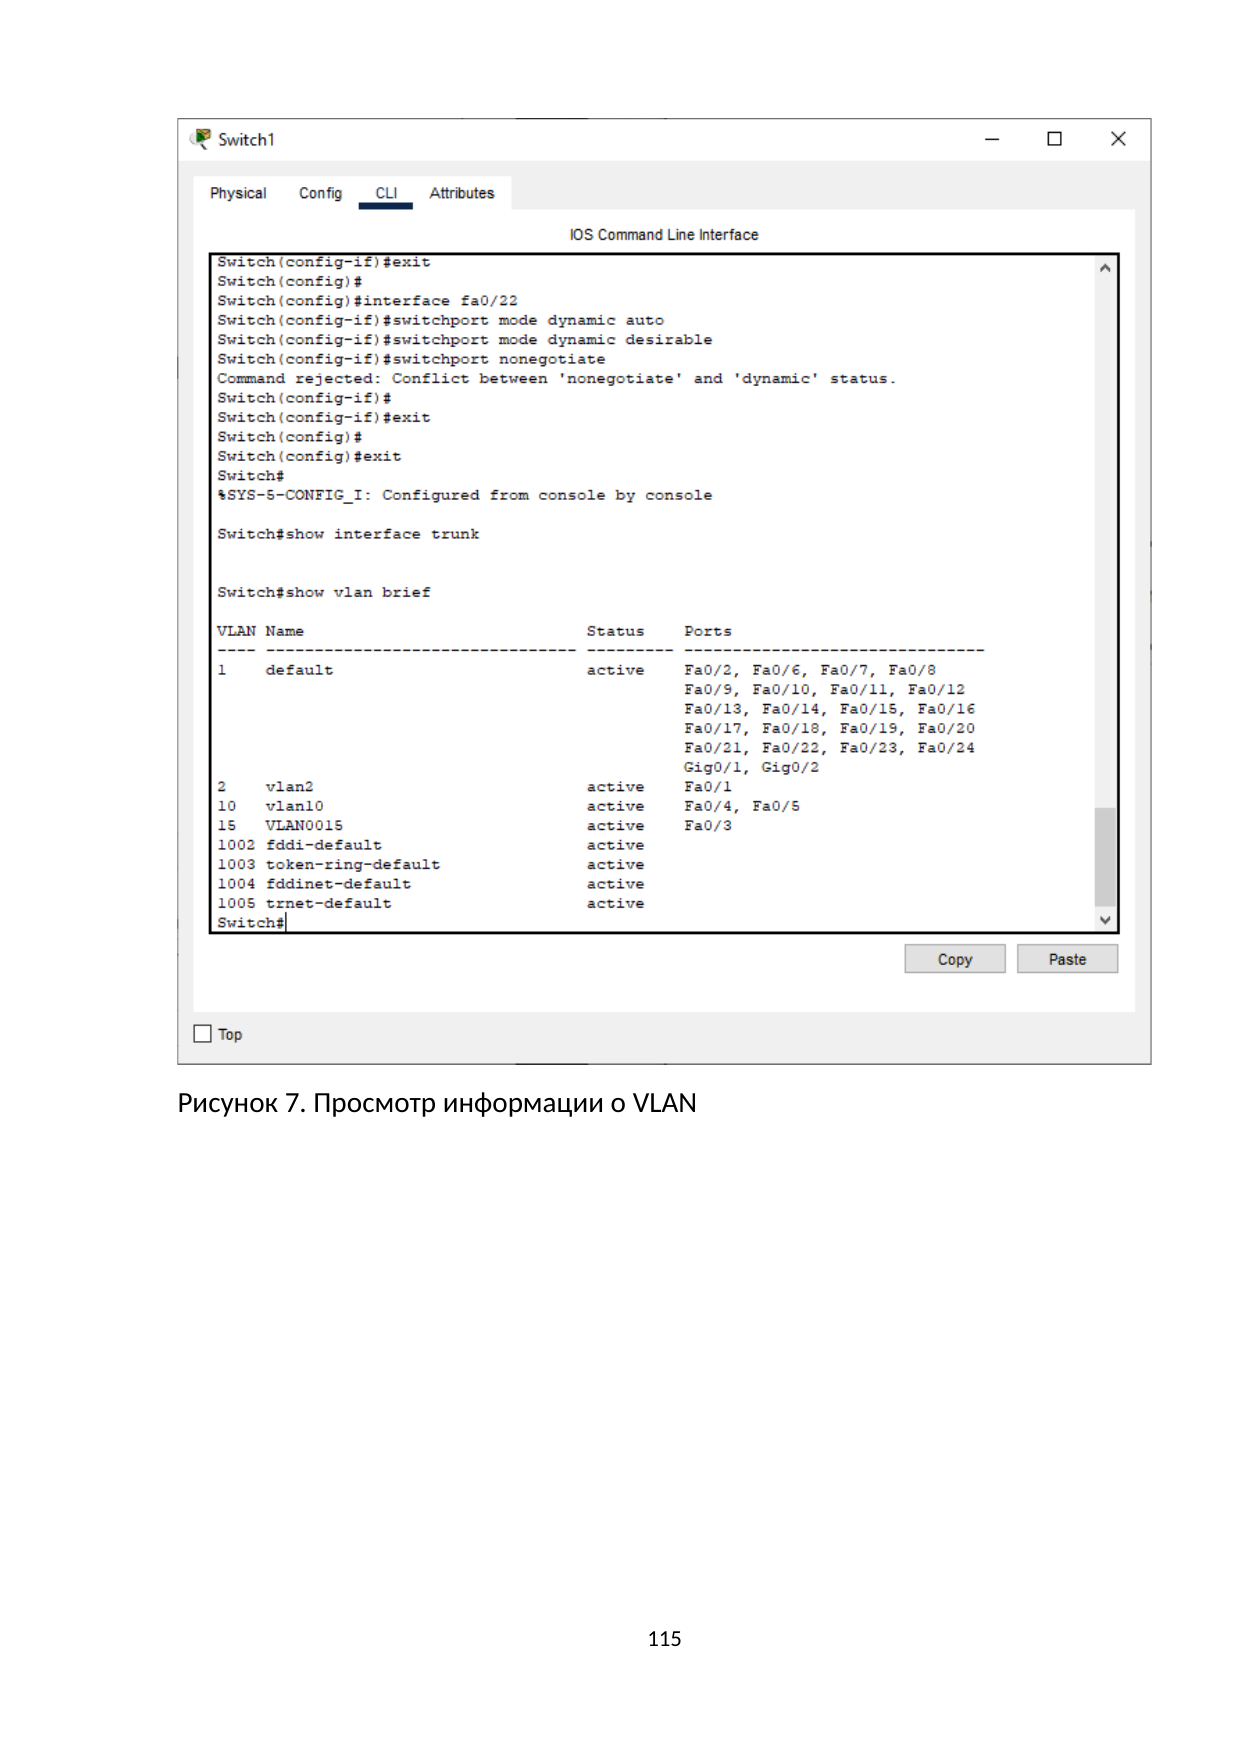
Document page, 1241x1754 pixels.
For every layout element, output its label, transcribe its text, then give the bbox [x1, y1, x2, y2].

text Рисунок 7. Просмотр информации о VLAN [177, 1084, 1152, 1119]
picture [177, 118, 1152, 1065]
